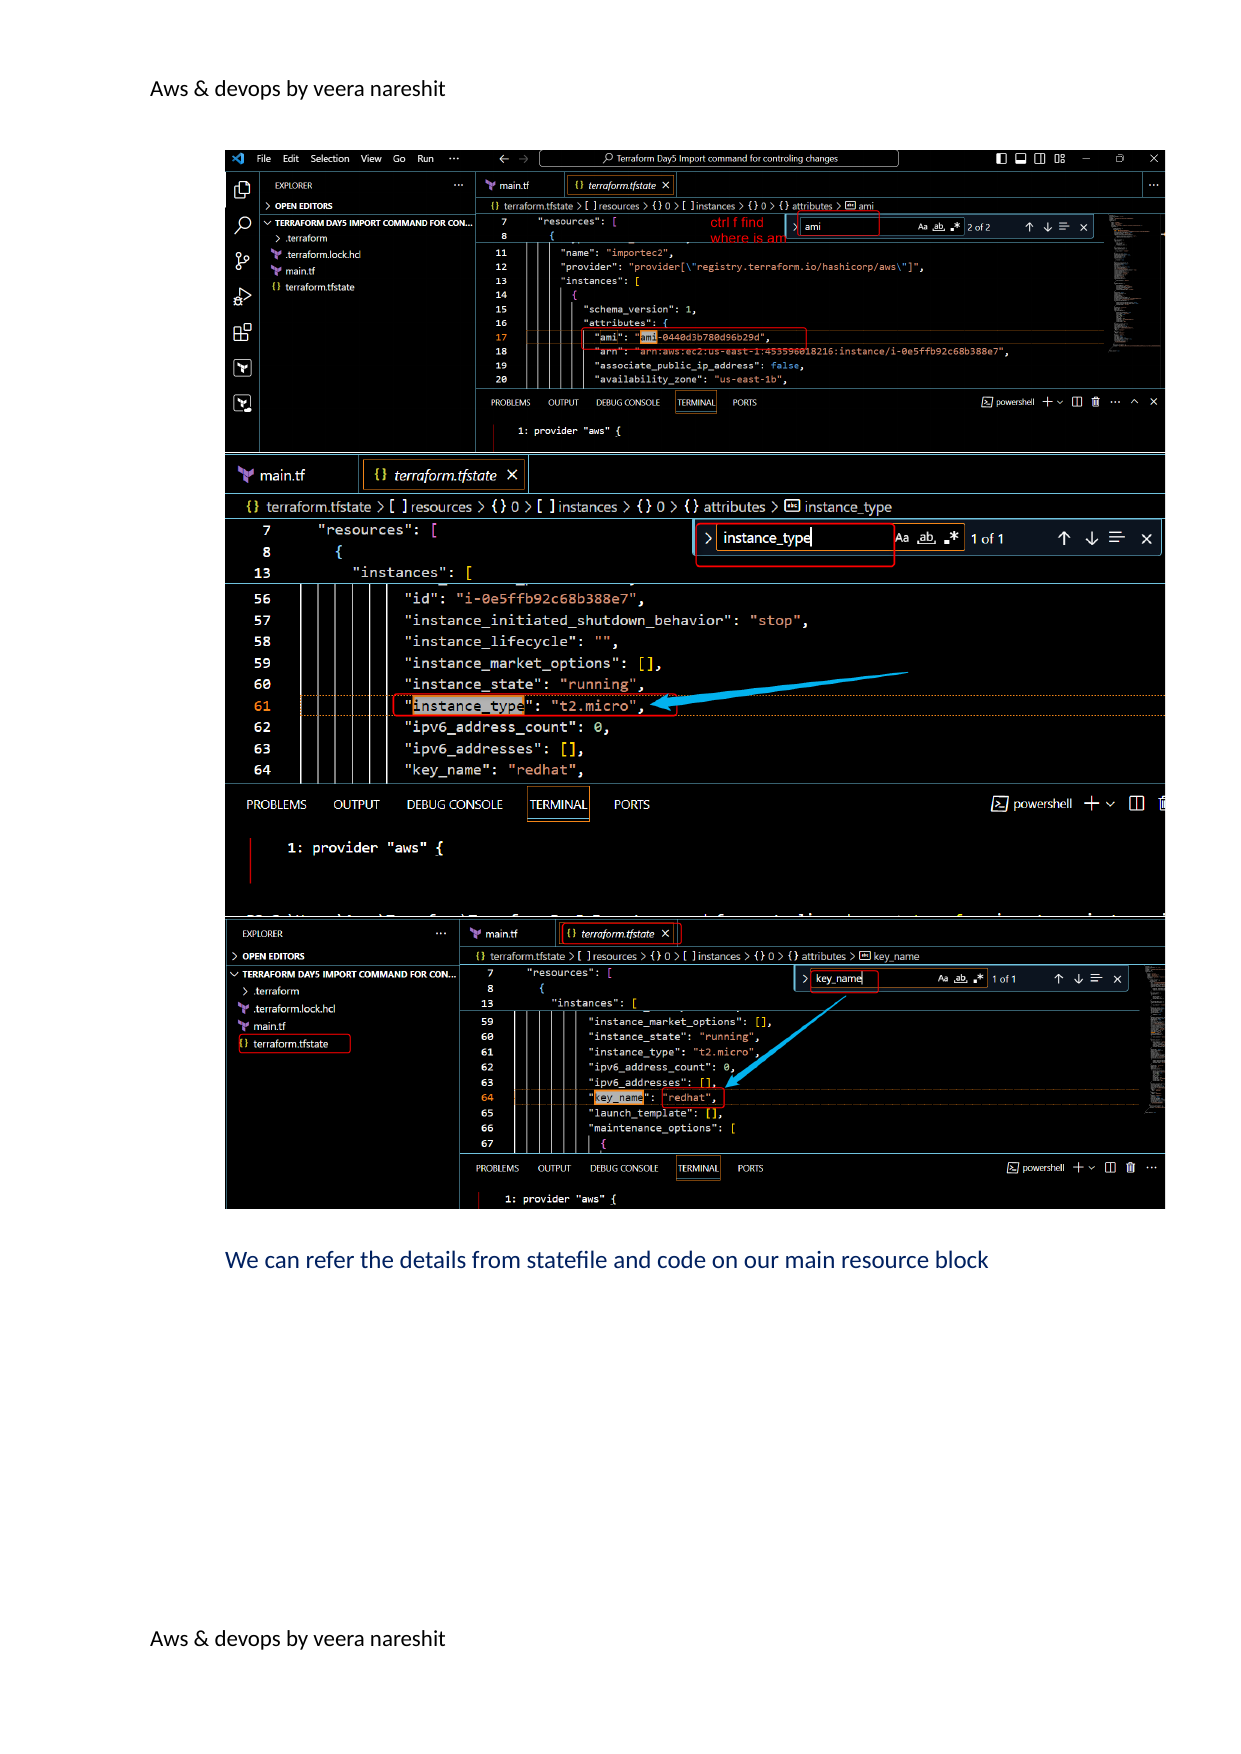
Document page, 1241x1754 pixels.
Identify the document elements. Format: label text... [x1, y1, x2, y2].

picture [225, 453, 1166, 916]
picture [225, 917, 1166, 1209]
picture [225, 150, 1166, 452]
list We can refer the details from statefile and code on our main resource block [225, 1244, 1090, 1274]
